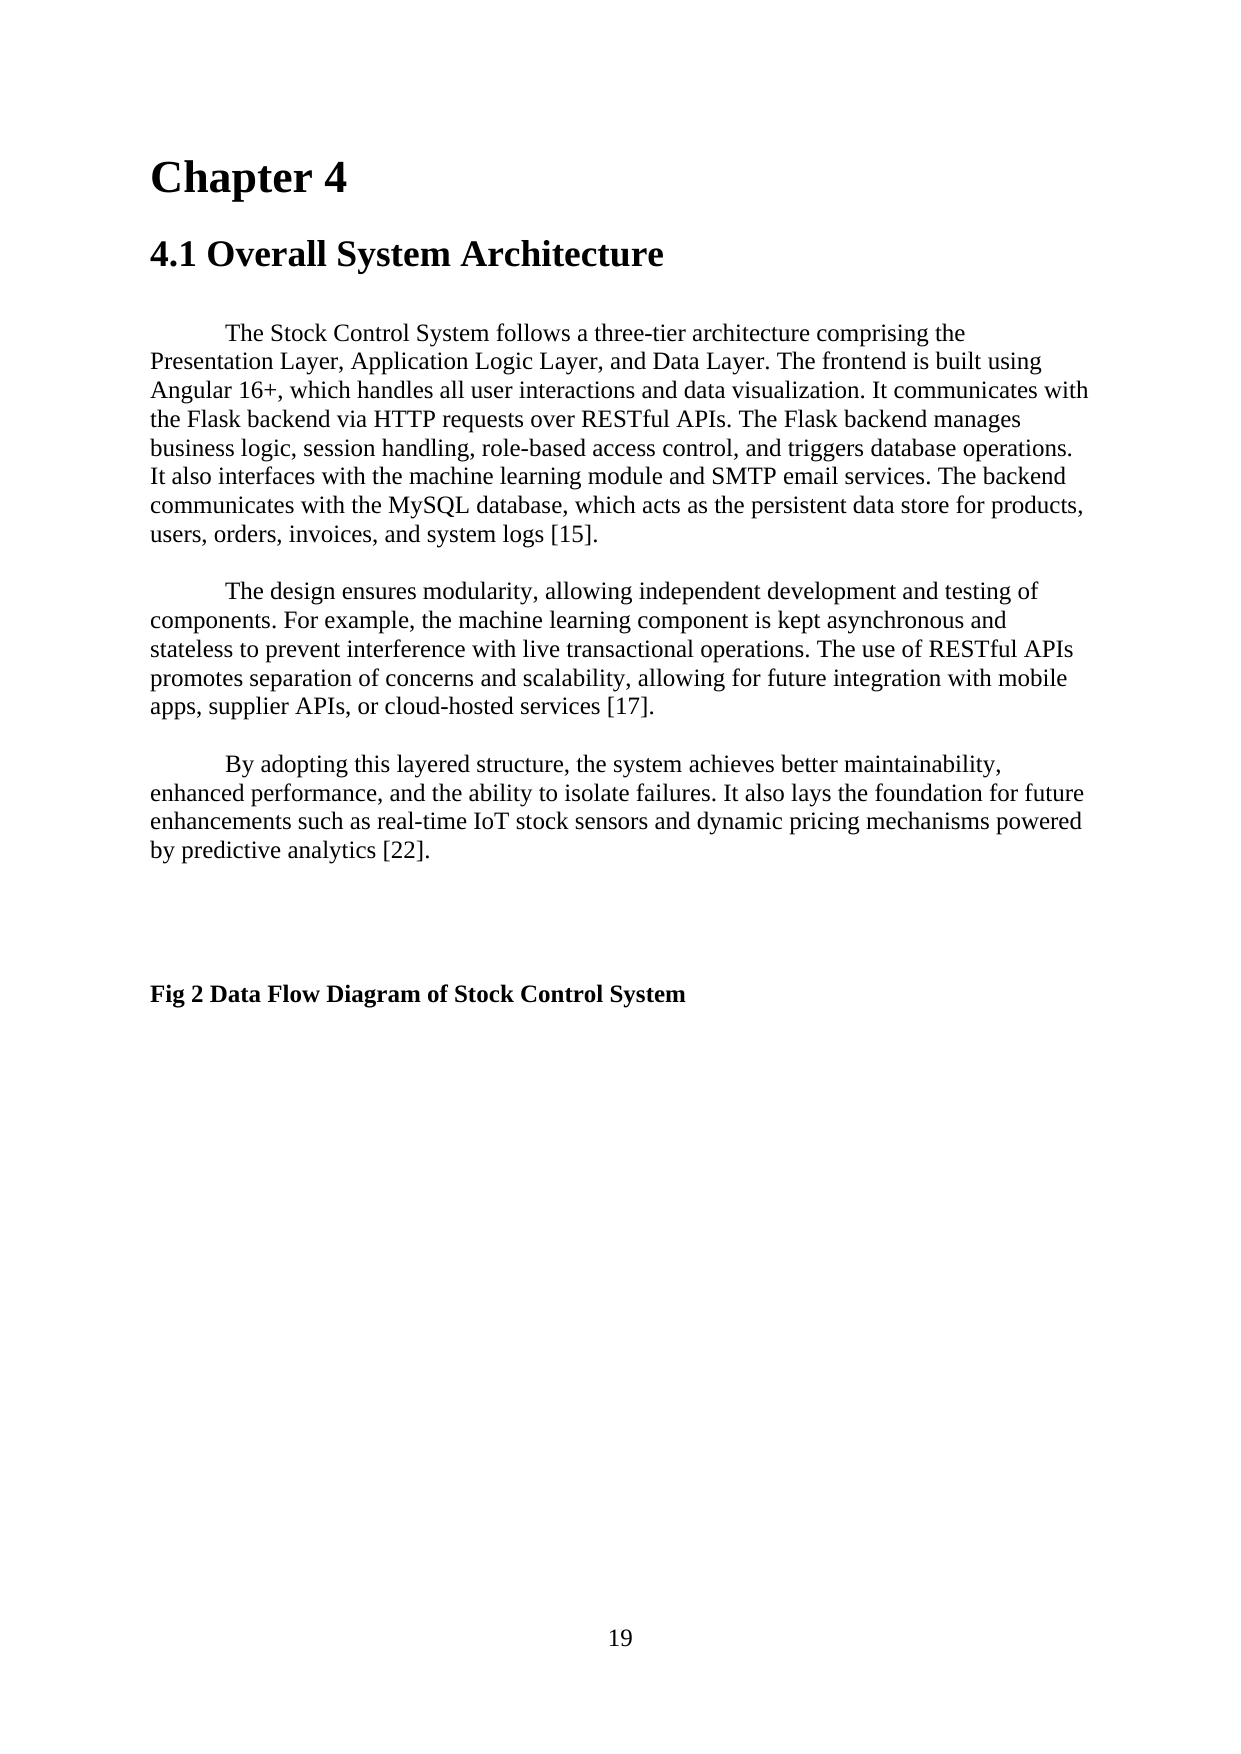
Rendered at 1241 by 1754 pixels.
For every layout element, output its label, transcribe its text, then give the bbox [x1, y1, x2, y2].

text The design ensures modularity, allowing independent development and testing of components. For example, the machine learning component is kept asynchronous and stateless to prevent interference with live transactional operations. The use of RESTful APIs promotes separation of concerns and scalability, allowing for future integration with mobile apps, supplier APIs, or cloud-hosted services [17]. [150, 576, 1090, 720]
text By adopting this layered structure, the system achieves better maintainability, enhanced performance, and the ability to isolate failures. It also lays the foundation for future enhancements such as real-time IoT stock sensors and dynamic pricing mechanisms powered by predictive analytics [22]. [150, 749, 1090, 864]
text Chapter 4 [150, 150, 1090, 203]
text Fig 2 Data Flow Diagram of Stock Control System [150, 979, 1090, 1036]
text The Stock Control System follows a three-tier architecture comprising the Presentation Layer, Application Logic Layer, and Data Layer. The frontend is built using Angular 16+, which handles all user interactions and data visualization. It communicates with the Flask backend via HTTP requests over RESTful APIs. The Flask backend manages business logic, session handling, role-based access control, and triggers database operations. It also interfaces with the machine learning module and SMTP email services. The backend communicates with the MySQL database, which acts as the persistent data store for products, users, orders, invoices, and system logs [15]. [150, 318, 1090, 548]
text 4.1 Overall System Architecture [150, 231, 1090, 274]
